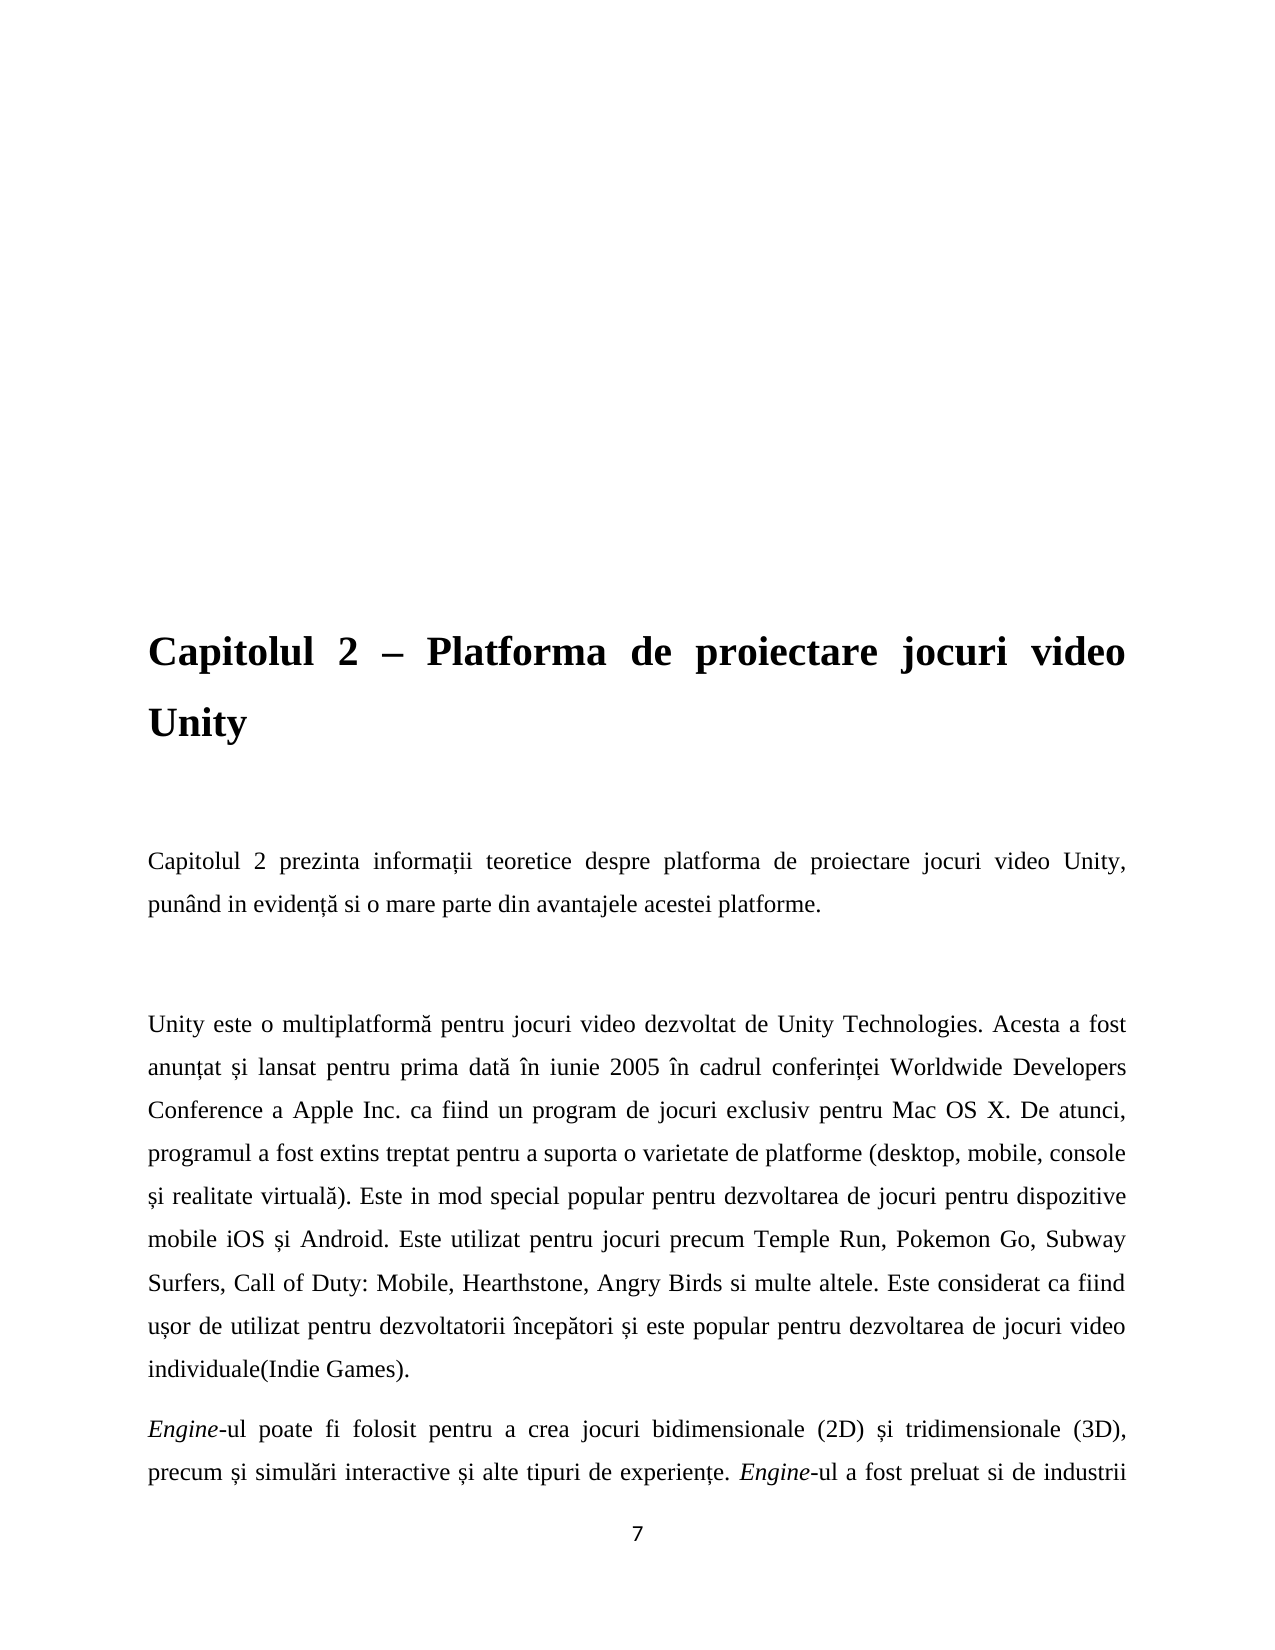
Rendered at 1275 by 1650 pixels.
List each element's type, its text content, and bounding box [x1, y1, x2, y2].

text Unity este o multiplatformă pentru jocuri video dezvoltat de Unity Technologies. Acesta a fost anunțat și lansat pentru prima dată în iunie 2005 în cadrul conferinței Worldwide Developers Conference a Apple Inc. ca fiind un program de jocuri exclusiv pentru Mac OS X. De atunci, programul a fost extins treptat pentru a suporta o varietate de platforme (desktop, mobile, console și realitate virtuală). Este in mod special popular pentru dezvoltarea de jocuri pentru dispozitive mobile iOS și Android. Este utilizat pentru jocuri precum Temple Run, Pokemon Go, Subway Surfers, Call of Duty: Mobile, Hearthstone, Angry Birds si multe altele. Este considerat ca fiind ușor de utilizat pentru dezvoltatorii începători și este popular pentru dezvoltarea de jocuri video individuale(Indie Games). [148, 1009, 1127, 1383]
text Capitolul 2 prezinta informații teoretice despre platforma de proiectare jocuri video Unity, punând in evidență si o mare parte din avantajele acestei platforme. [148, 846, 1127, 918]
text Capitolul 2 – Platforma de proiectare jocuri video Unity [148, 626, 1127, 746]
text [148, 1414, 1127, 1486]
